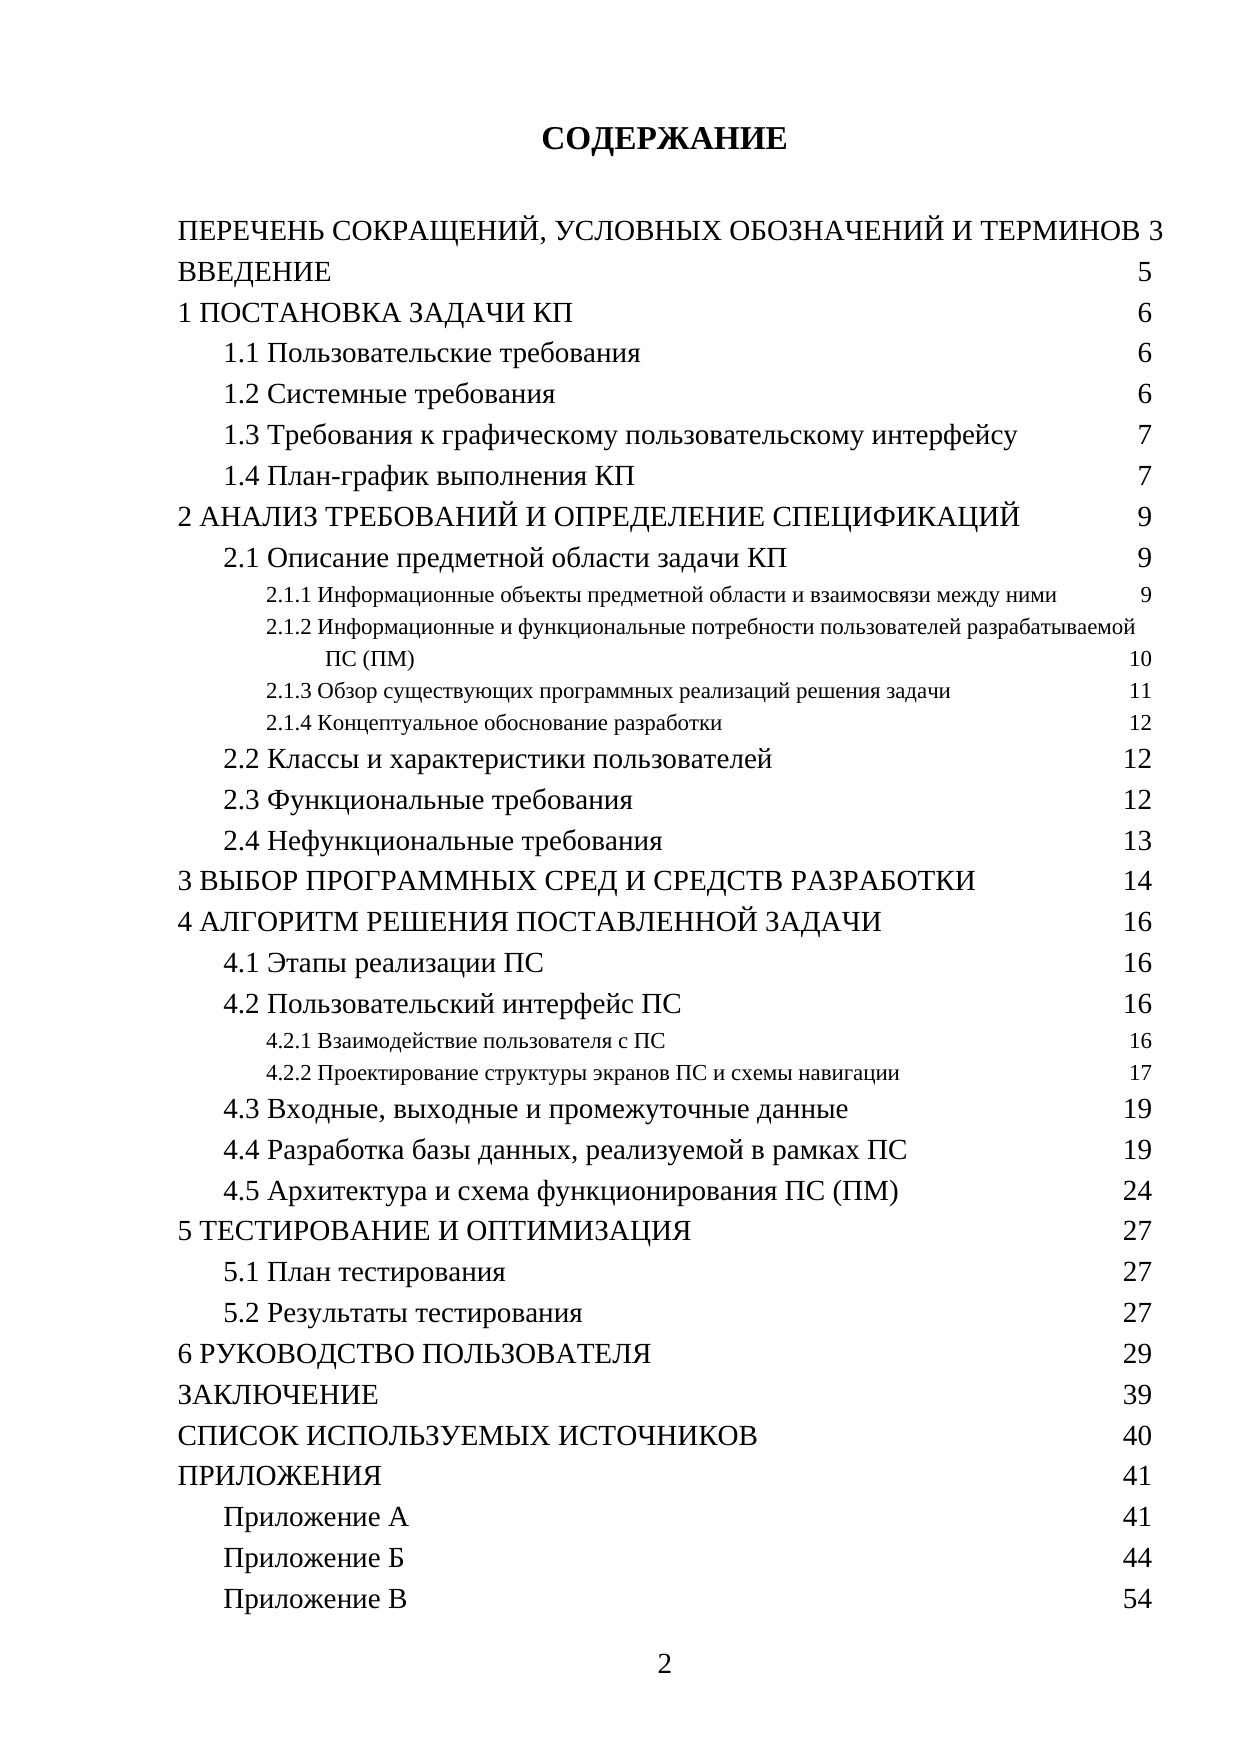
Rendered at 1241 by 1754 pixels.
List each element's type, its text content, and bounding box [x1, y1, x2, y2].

text СОДЕРЖАНИЕ [177, 118, 1152, 156]
